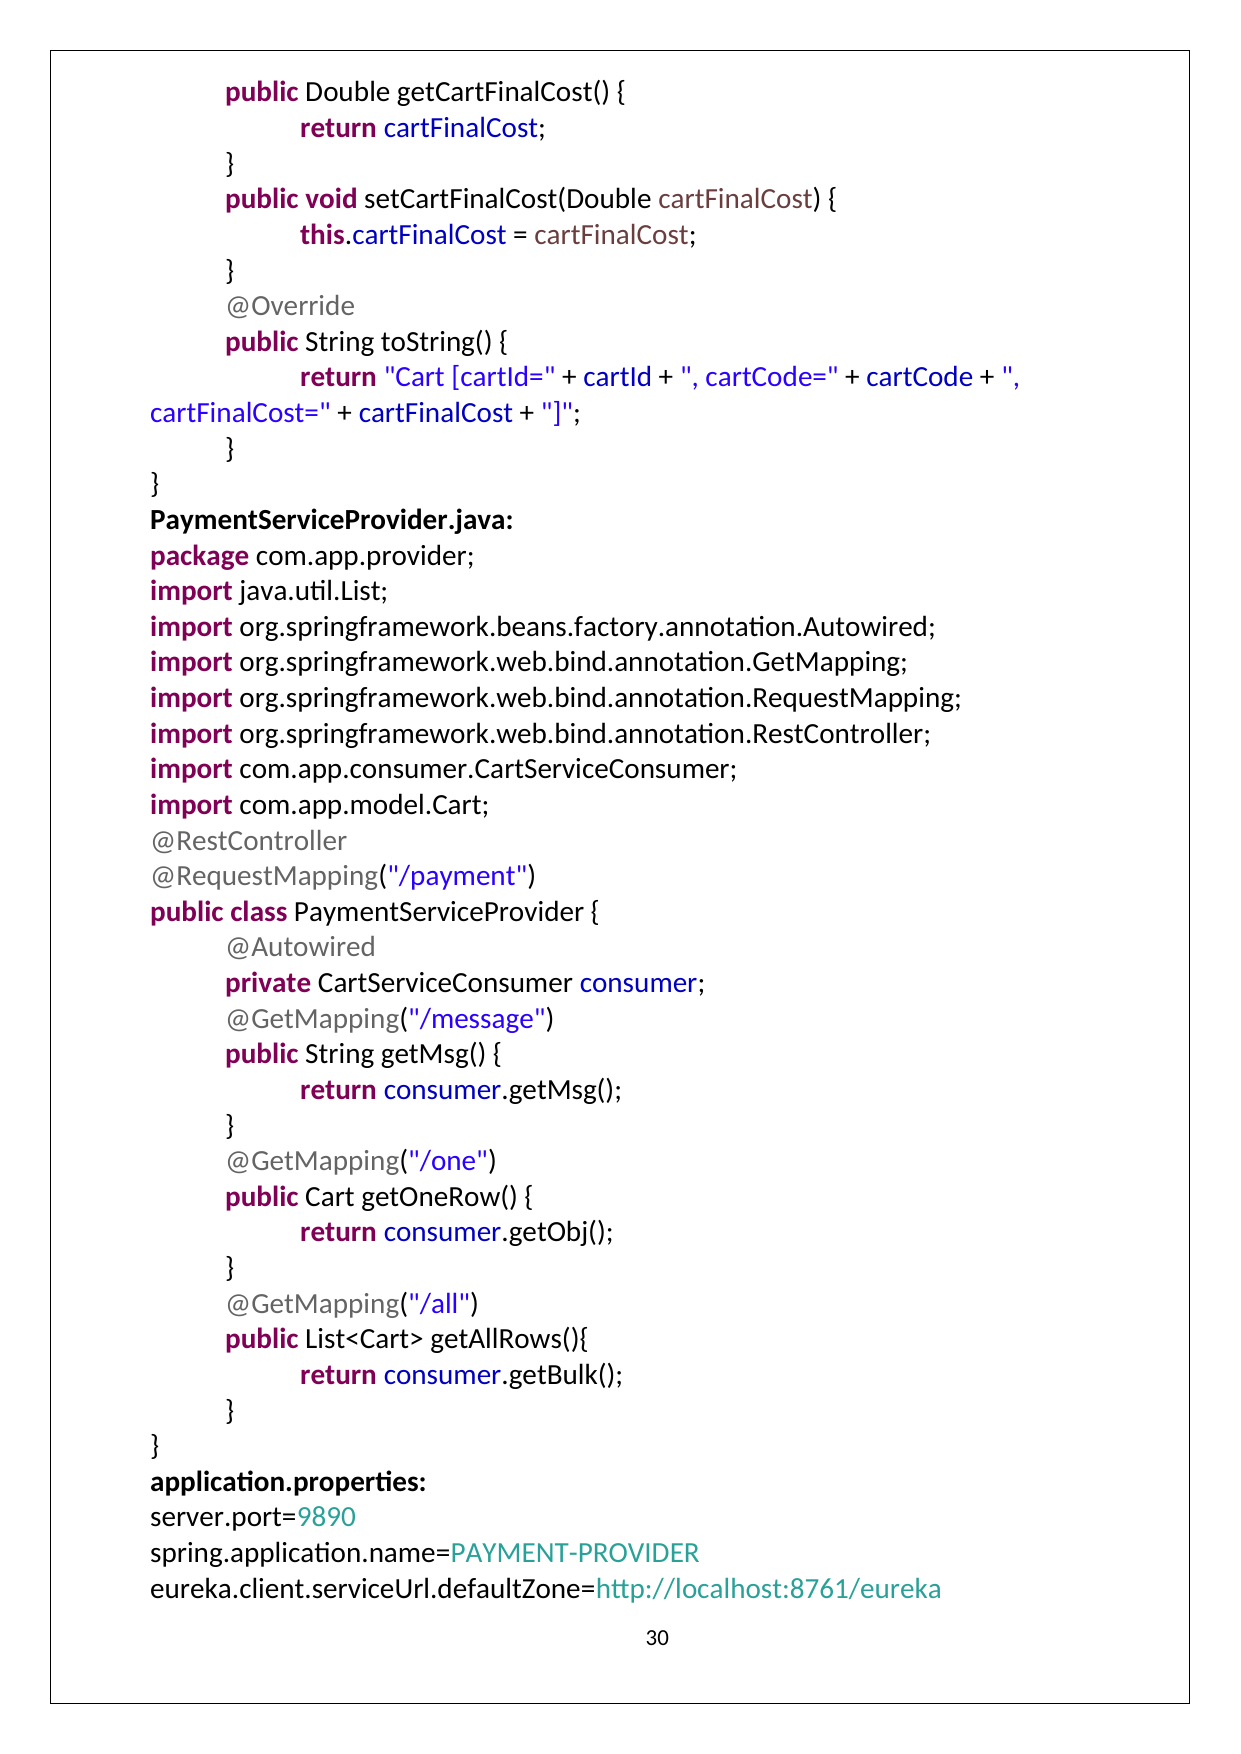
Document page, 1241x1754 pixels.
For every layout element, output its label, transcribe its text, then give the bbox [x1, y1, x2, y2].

text public void setCartFinalCost(Double cartFinalCost) { [150, 180, 1164, 216]
text } [150, 1249, 1164, 1285]
text import com.app.model.Cart; [150, 786, 1164, 822]
text public class PaymentServiceProvider { [150, 893, 1164, 928]
text public Double getCartFinalCost() { [150, 73, 1164, 109]
text } [150, 465, 1164, 501]
text return consumer.getMsg(); [150, 1071, 1164, 1107]
text } [150, 252, 1164, 287]
text import org.springframework.beans.factory.annotation.Autowired; [150, 608, 1164, 643]
text this.cartFinalCost = cartFinalCost; [150, 216, 1164, 252]
text public String getMsg() { [150, 1035, 1164, 1071]
text @GetMapping("/one") [150, 1142, 1164, 1178]
text @Autowired [150, 928, 1164, 964]
text return "Cart [cartId=" + cartId + ", cartCode=" + cartCode + ", cartFinalCost=" + cartFinalCost + "]"; [150, 358, 1164, 430]
text import org.springframework.web.bind.annotation.RestController; [150, 715, 1164, 750]
text PaymentServiceProvider.java: [150, 501, 1164, 537]
text import org.springframework.web.bind.annotation.GetMapping; [150, 643, 1164, 679]
text public Cart getOneRow() { [150, 1178, 1164, 1213]
text import com.app.consumer.CartServiceConsumer; [150, 750, 1164, 786]
text } [150, 1392, 1164, 1427]
text package com.app.provider; [150, 537, 1164, 572]
text public String toString() { [150, 323, 1164, 358]
text } [150, 1427, 1164, 1463]
text server.port=9890 [150, 1498, 1164, 1534]
text @GetMapping("/all") [150, 1285, 1164, 1320]
text import org.springframework.web.bind.annotation.RequestMapping; [150, 679, 1164, 715]
text @GetMapping("/message") [150, 1000, 1164, 1035]
text spring.application.name=PAYMENT-PROVIDER [150, 1534, 1164, 1570]
text public List<Cart> getAllRows(){ [150, 1320, 1164, 1356]
text @RestController [150, 822, 1164, 857]
text @RequestMapping("/payment") [150, 857, 1164, 893]
text eureka.client.serviceUrl.defaultZone=http://localhost:8761/eureka [150, 1570, 1164, 1605]
text application.properties: [150, 1463, 1164, 1498]
text return consumer.getBulk(); [150, 1356, 1164, 1392]
text @Override [150, 287, 1164, 323]
text return cartFinalCost; [150, 109, 1164, 145]
text import java.util.List; [150, 572, 1164, 608]
text } [150, 145, 1164, 180]
text } [150, 430, 1164, 465]
text private CartServiceConsumer consumer; [150, 964, 1164, 1000]
text } [150, 1107, 1164, 1142]
text return consumer.getObj(); [150, 1213, 1164, 1249]
